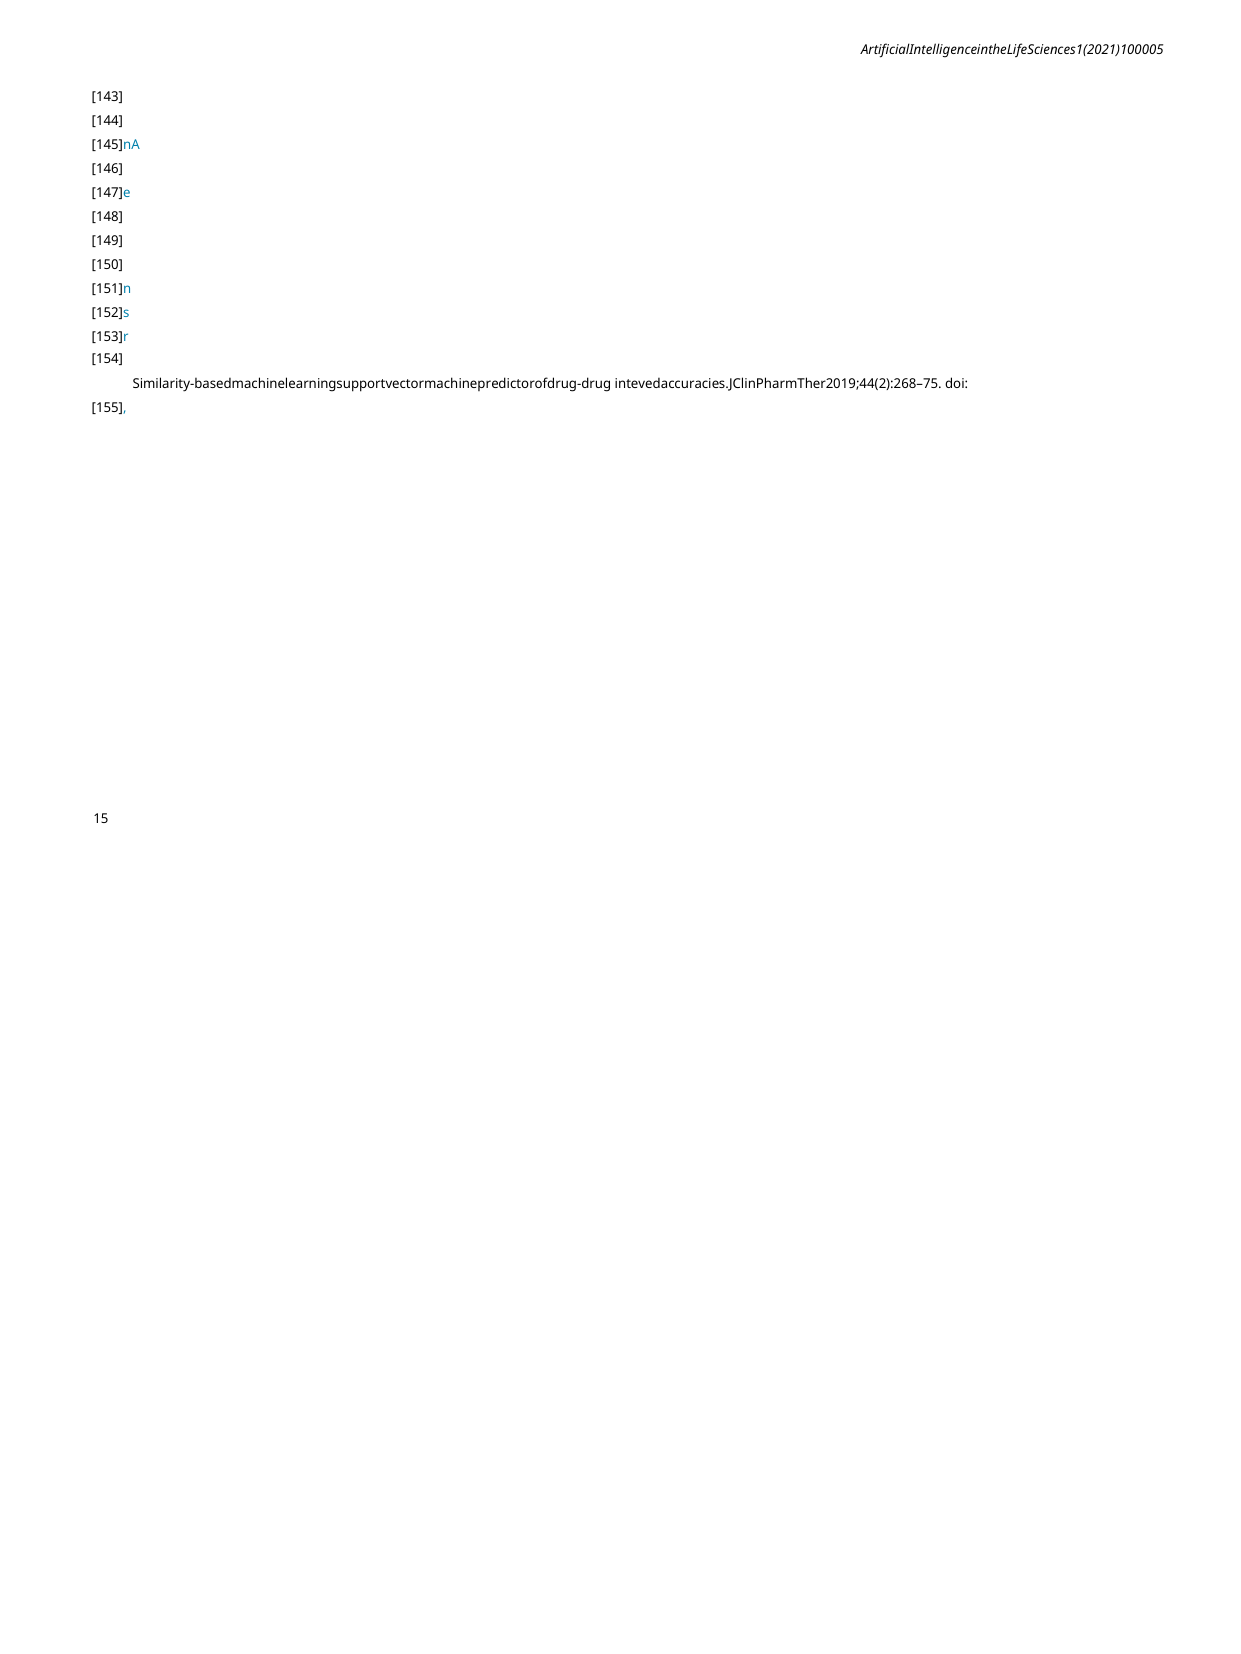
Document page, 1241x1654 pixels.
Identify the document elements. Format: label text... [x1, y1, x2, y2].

text [147]e [91, 184, 1163, 201]
text ArtificialIntelligenceintheLifeSciences1(2021)100005 [79, 35, 1163, 59]
text [155], [91, 399, 1166, 416]
text [148] [91, 208, 1163, 224]
text [154] [91, 344, 1166, 368]
text [146] [91, 160, 1166, 177]
text [153]r [91, 328, 1163, 344]
text [145]nA [91, 136, 1164, 153]
text [149] [91, 232, 1166, 248]
text 15 [79, 804, 122, 828]
text [151]n [91, 280, 1163, 296]
text [144] [91, 112, 1166, 129]
text Similarity-basedmachinelearningsupportvectormachinepredictorofdrug-drug intevedaccuracies.JClinPharmTher2019;44(2):268–75. doi: [132, 376, 1163, 392]
text [143] [91, 88, 1166, 105]
text [152]s [91, 304, 1163, 320]
text [150] [91, 256, 1164, 272]
